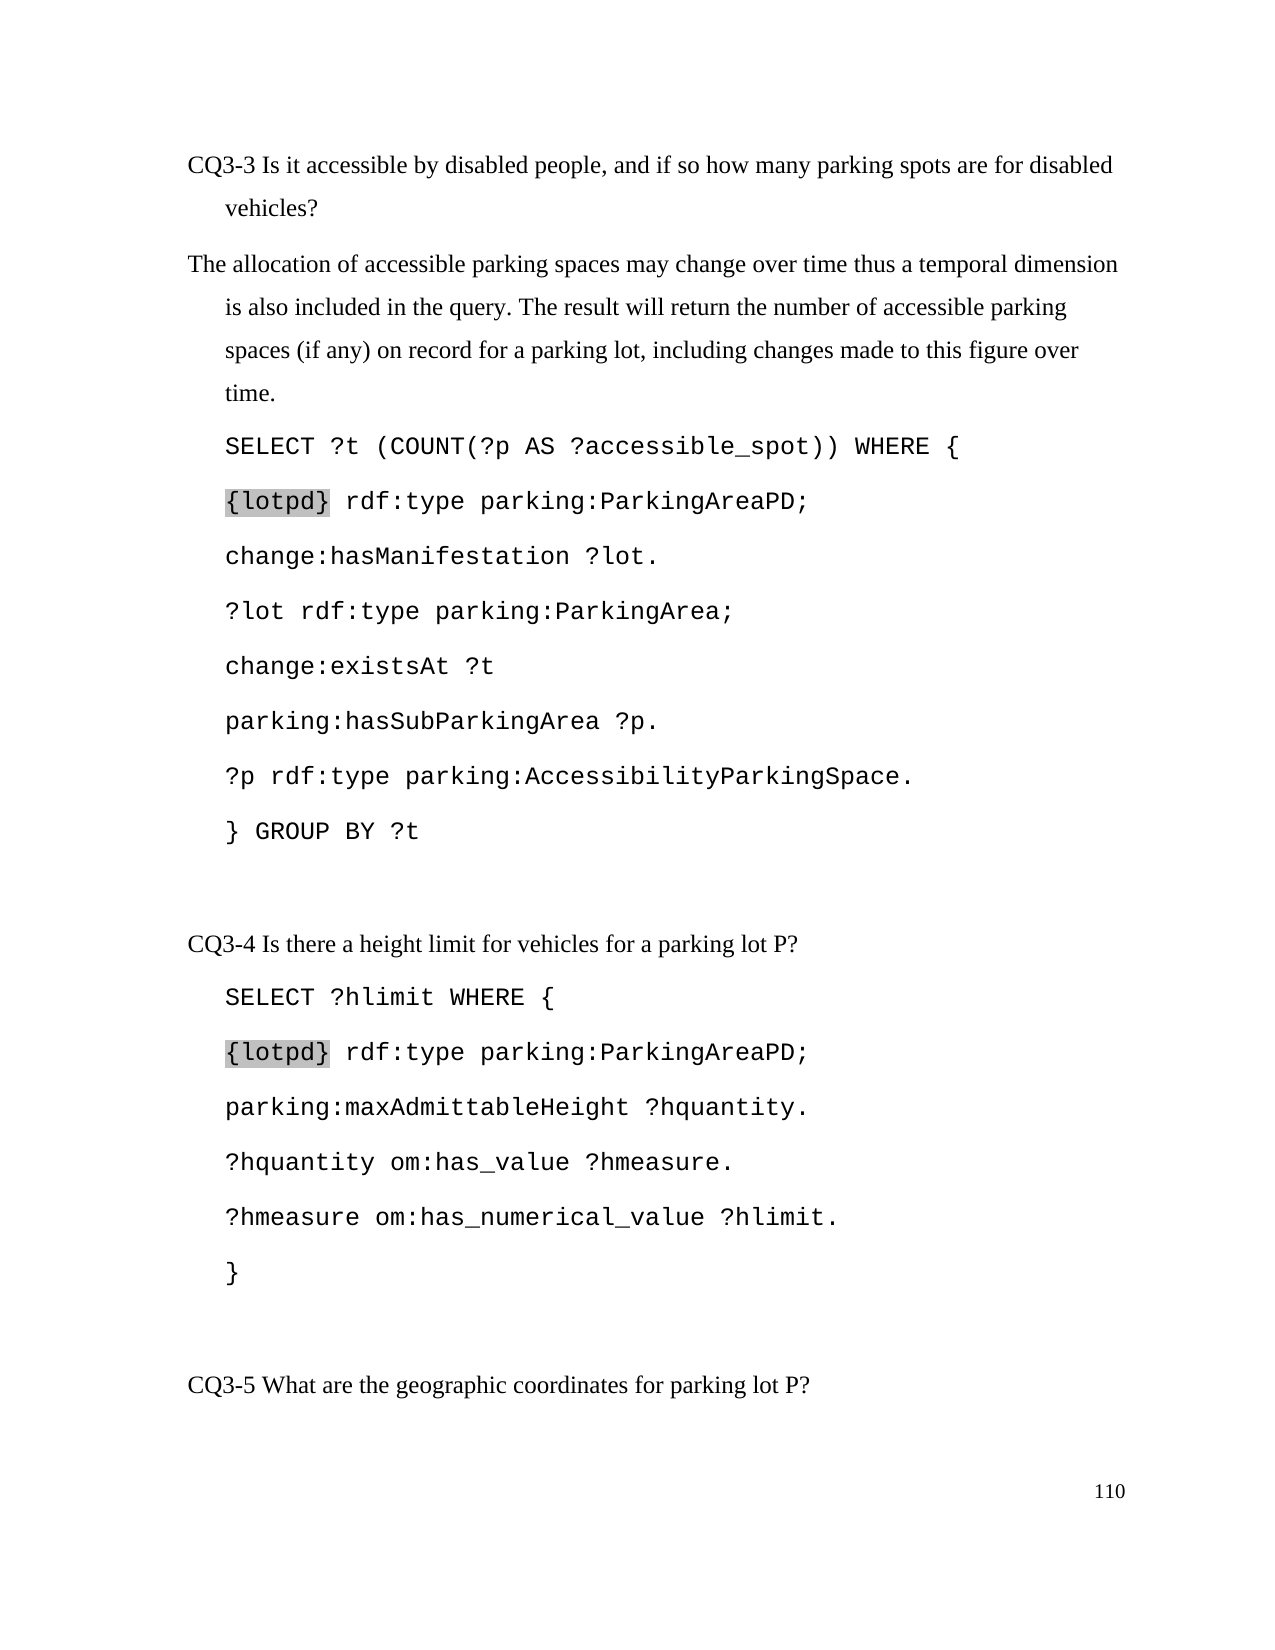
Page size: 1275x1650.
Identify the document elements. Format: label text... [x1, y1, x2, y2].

text SELECT ?hlimit WHERE { [225, 985, 1125, 1013]
text ?hmeasure om:has_numerical_value ?hlimit. [225, 1205, 1125, 1233]
text {lotpd} rdf:type parking:ParkingAreaPD; [330, 489, 1125, 517]
text SELECT ?t (COUNT(?p AS ?accessible_spot)) WHERE { [225, 434, 1125, 462]
text parking:hasSubParkingArea ?p. [225, 709, 1125, 737]
text } [225, 1260, 1125, 1288]
text {lotpd} rdf:type parking:ParkingAreaPD; [330, 1040, 1125, 1068]
text } GROUP BY ?t [225, 819, 1125, 847]
text CQ3-4 Is there a height limit for vehicles for a parking lot P? [187, 929, 1125, 958]
text change:hasManifestation ?lot. [225, 544, 1125, 572]
text CQ3-5 What are the geographic coordinates for parking lot P? [187, 1371, 1125, 1399]
text parking:maxAdmittableHeight ?hquantity. [225, 1095, 1125, 1123]
text ?hquantity om:has_value ?hmeasure. [225, 1150, 1125, 1178]
text CQ3-3 Is it accessible by disabled people, and if so how many parking spots are for disabled vehicles? [187, 150, 1125, 222]
text ?lot rdf:type parking:ParkingArea; [225, 599, 1125, 627]
text The allocation of accessible parking spaces may change over time thus a temporal dimension is also included in the query. The result will return the number of accessible parking spaces (if any) on record for a parking lot, including changes made to this figure over time. [187, 249, 1125, 407]
text ?p rdf:type parking:AccessibilityParkingSpace. [225, 764, 1125, 792]
text change:existsAt ?t [225, 654, 1125, 682]
